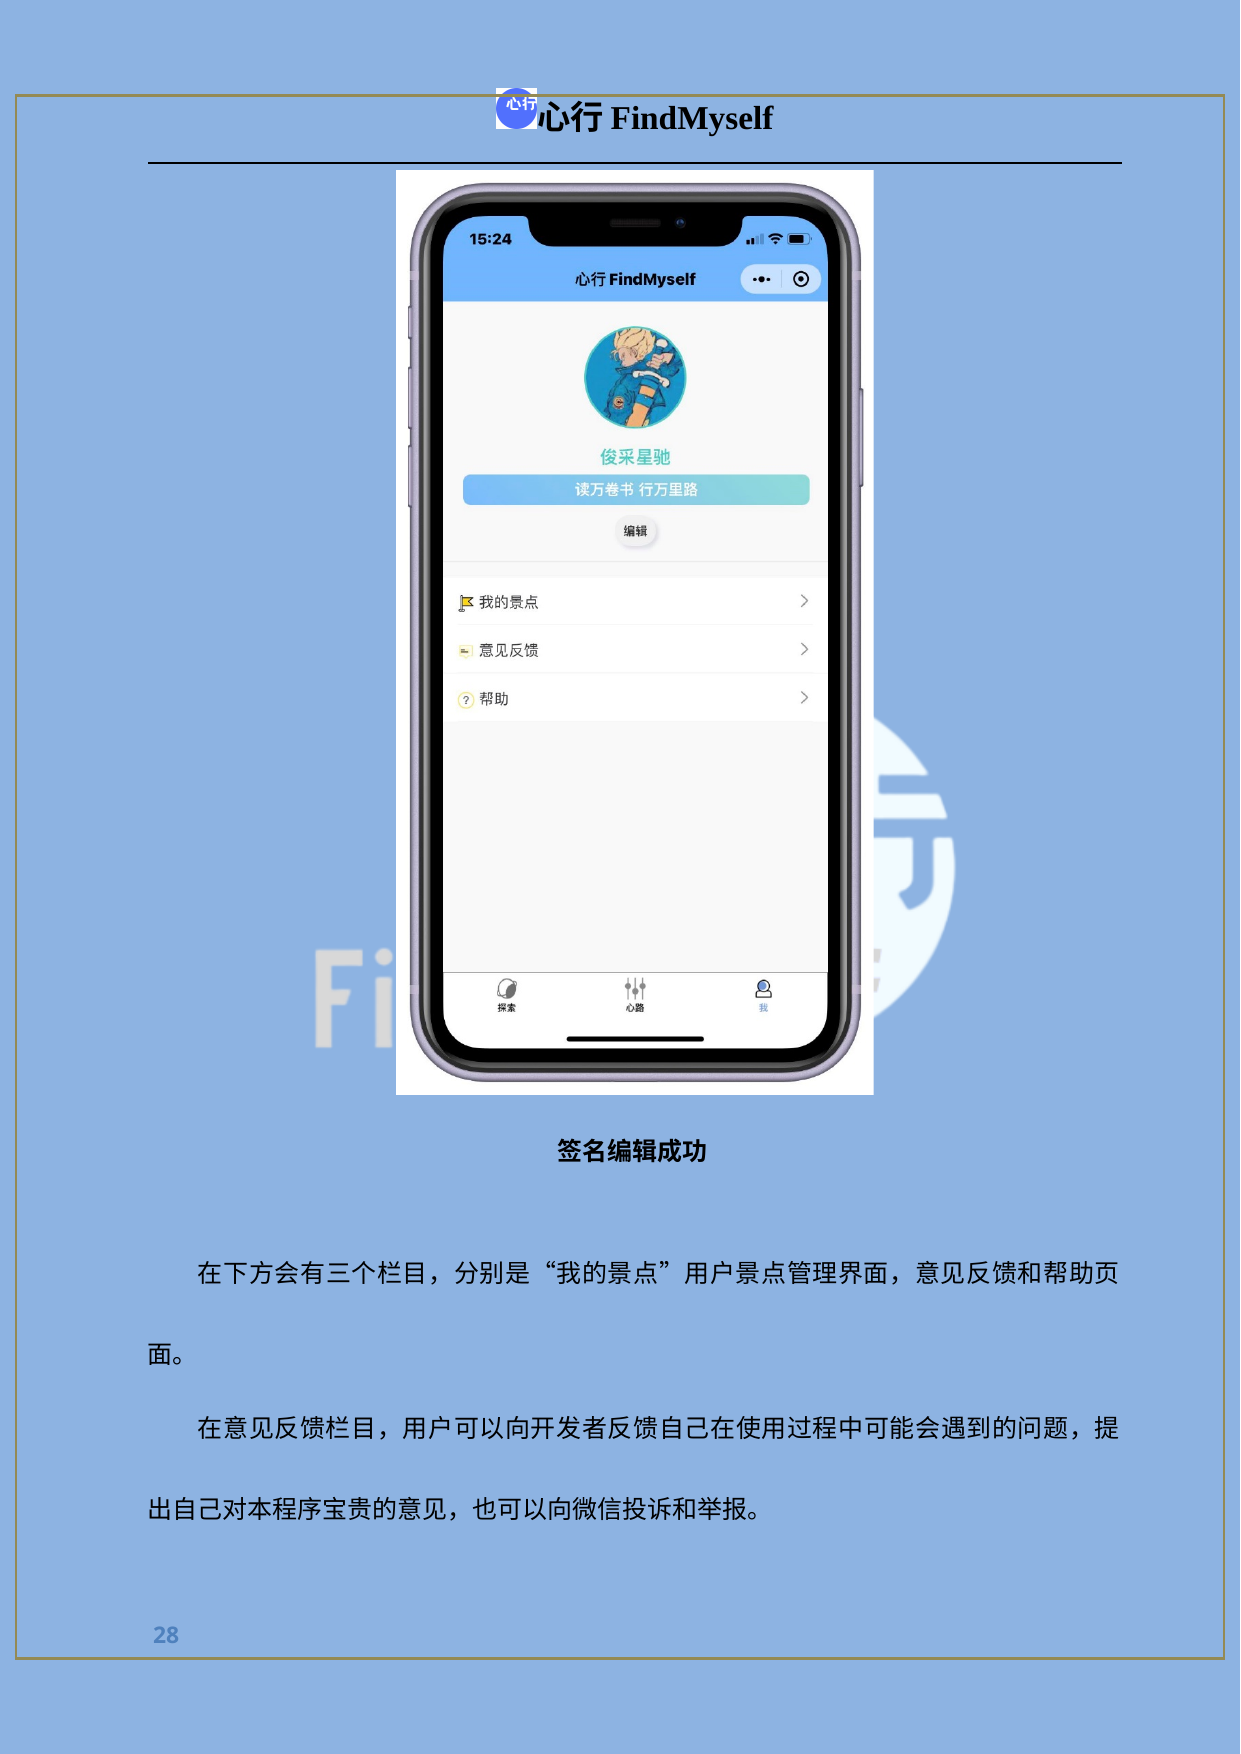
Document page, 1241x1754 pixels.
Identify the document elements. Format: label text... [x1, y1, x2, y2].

text 在意见反馈栏目，用户可以向开发者反馈自己在使用过程中可能会遇到的问题，提出自己对本程序宝贵的意见，也可以向微信投诉和举报。 [148, 1394, 1122, 1540]
picture [496, 97, 537, 129]
picture [496, 88, 537, 94]
picture [396, 170, 874, 1095]
text 在下方会有三个栏目，分别是“我的景点”用户景点管理界面，意见反馈和帮助页面。 [148, 1239, 1122, 1385]
